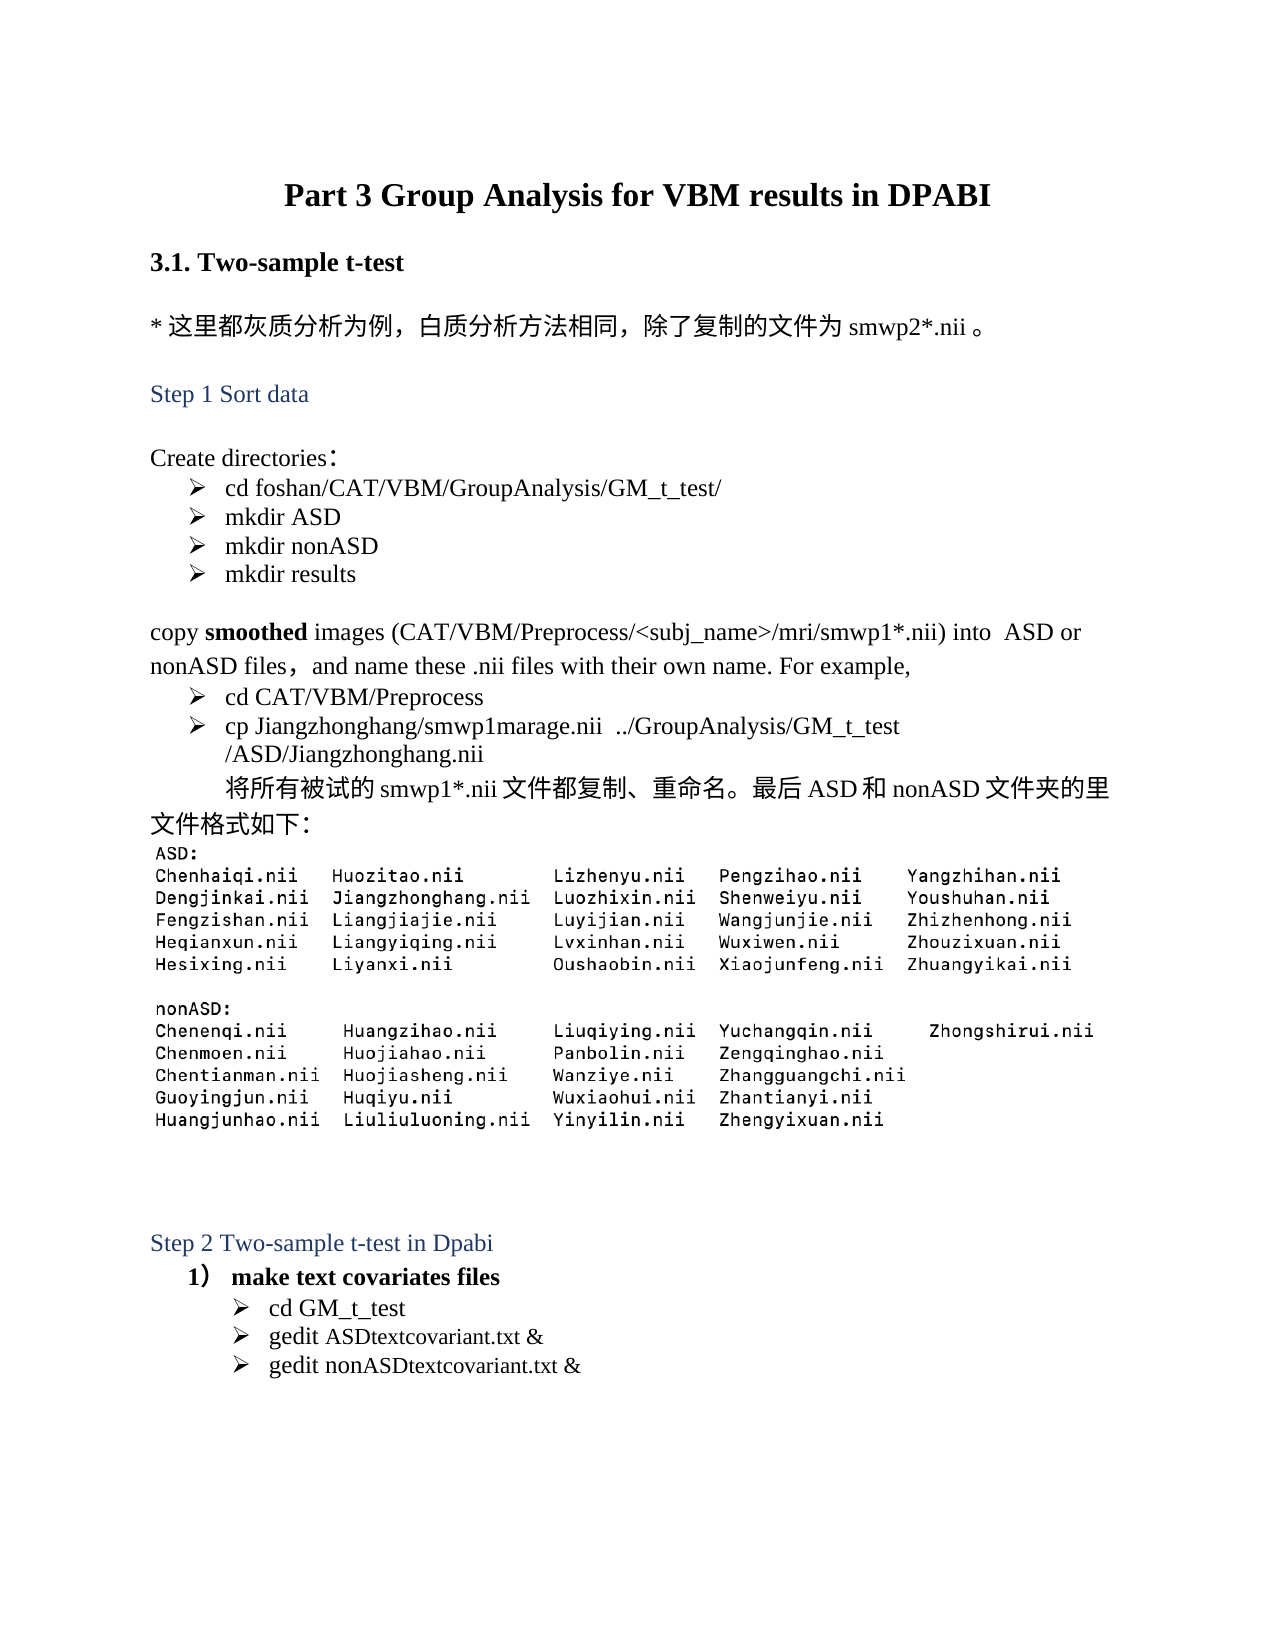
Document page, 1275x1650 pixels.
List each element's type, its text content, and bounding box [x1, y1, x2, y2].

subtitle Step 1 Sort data [150, 379, 1125, 408]
list mkdir ASD [187, 502, 1125, 531]
list gedit ASDtextcovariant.txt & [231, 1321, 1125, 1350]
text * 这里都灰质分析为例，白质分析方法相同，除了复制的文件为smwp2*.nii 。 [150, 306, 1125, 342]
list cp Jiangzhonghang/smwp1marage.nii ../GroupAnalysis/GM_t_test /ASD/Jiangzhonghang.nii [187, 711, 1125, 768]
subtitle Step 2 Two-sample t-test in Dpabi [150, 1228, 1125, 1256]
list cd foshan/CAT/VBM/GroupAnalysis/GM_t_test/ [187, 473, 1125, 502]
list cd CAT/VBM/Preprocess [187, 682, 1125, 711]
picture [150, 840, 1125, 1138]
text copy smoothed images (CAT/VBM/Preprocess/<subj_name>/mri/smwp1*.nii) into ASD or nonASD files，and name these .nii files with their own name. For example, [150, 617, 1125, 682]
text 将所有被试的smwp1*.nii文件都复制、重命名。最后ASD和nonASD文件夹的里文件格式如下： [150, 768, 1125, 840]
subtitle Part 3 Group Analysis for VBM results in DPABI [150, 175, 1125, 213]
list mkdir nonASD [187, 531, 1125, 559]
text Create directories： [150, 437, 1125, 473]
list gedit nonASDtextcovariant.txt & [231, 1350, 1125, 1379]
subtitle 3.1. Two-sample t-test [150, 246, 1125, 277]
list cd GM_t_test [231, 1293, 1125, 1321]
list make text covariates files [187, 1256, 1125, 1293]
list mkdir results [187, 559, 1125, 588]
